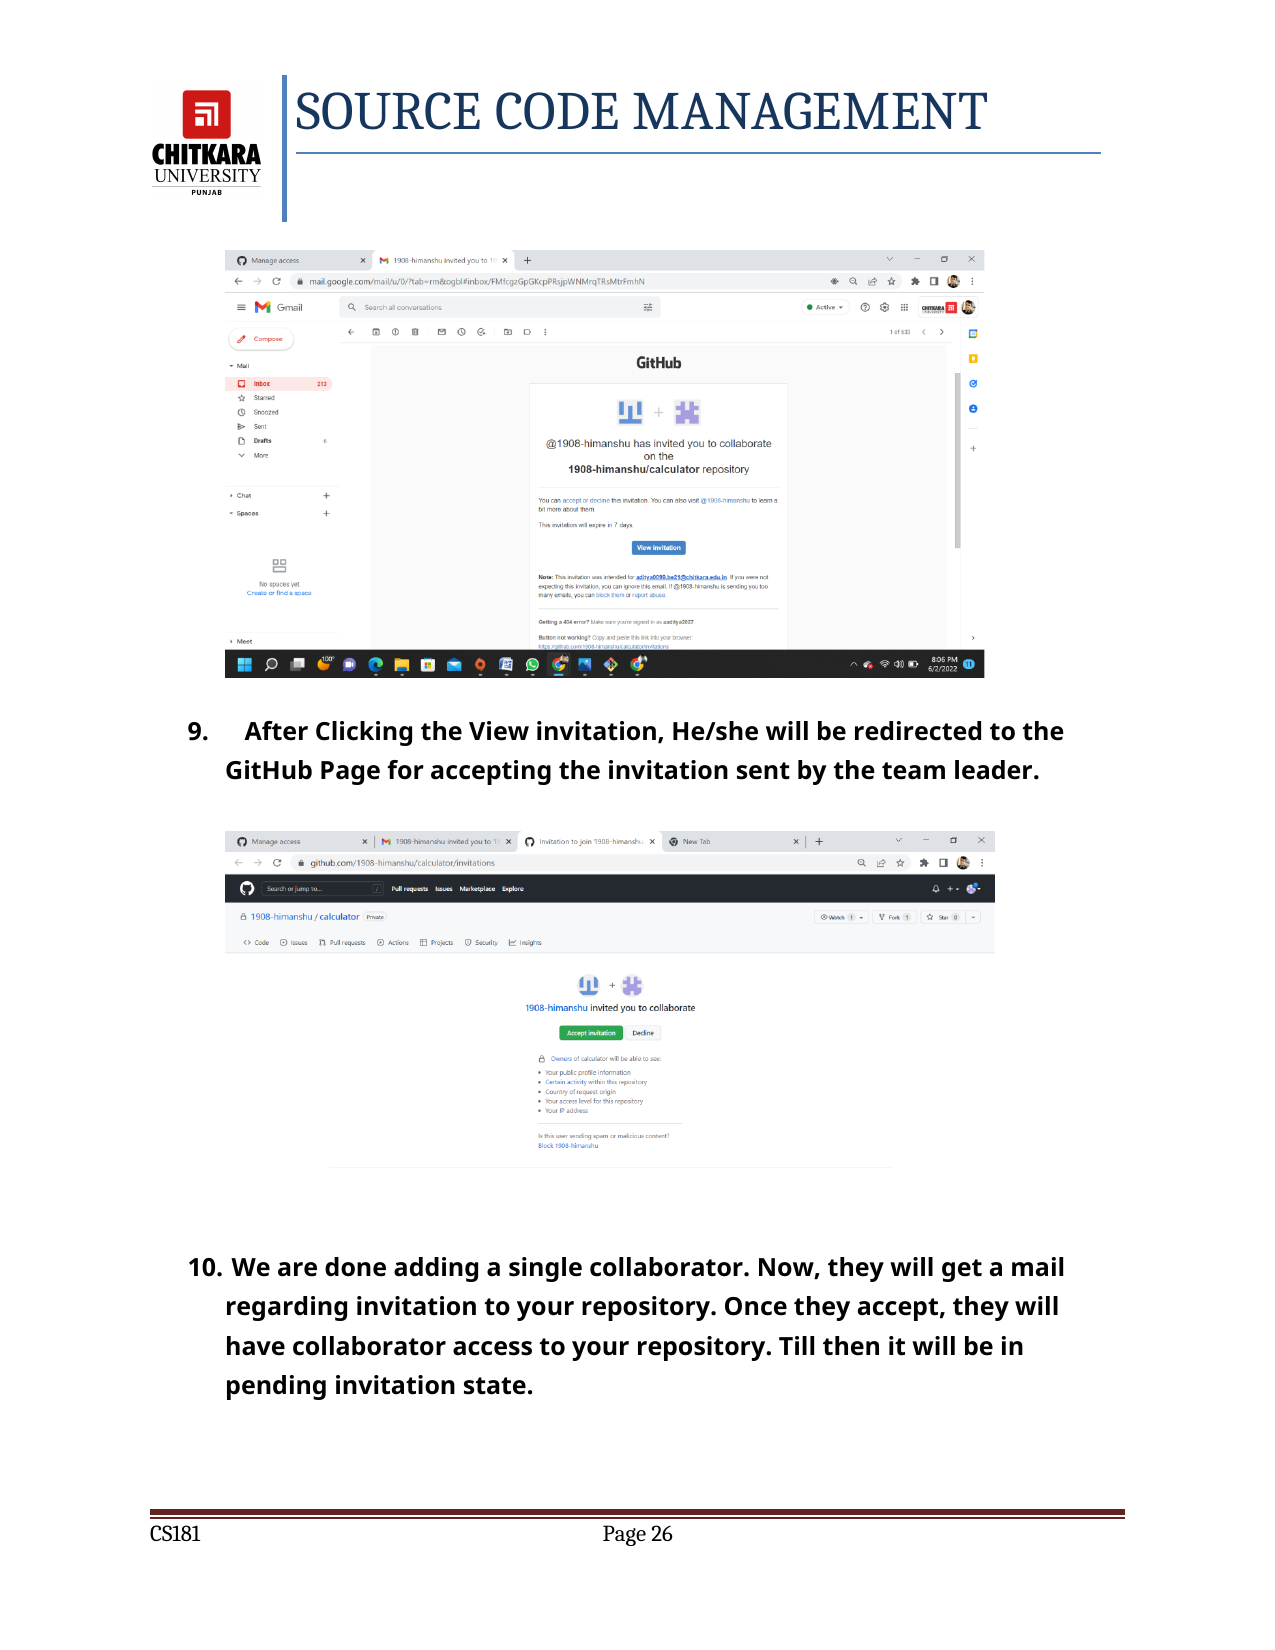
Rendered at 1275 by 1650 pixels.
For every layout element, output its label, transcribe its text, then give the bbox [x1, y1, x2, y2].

list After Clicking the View invitation, He/she will be redirected to the GitHub Page for accepting the invitation sent by the team leader. [187, 714, 1125, 787]
picture [225, 831, 995, 1168]
list We are done adding a single collaborator. Now, they will get a mail regarding invitation to your repository. Once they accept, they will have collaborator access to your repository. Till then it will be in pending invitation state. [187, 1250, 1125, 1401]
picture [225, 250, 985, 678]
picture [150, 81, 266, 197]
